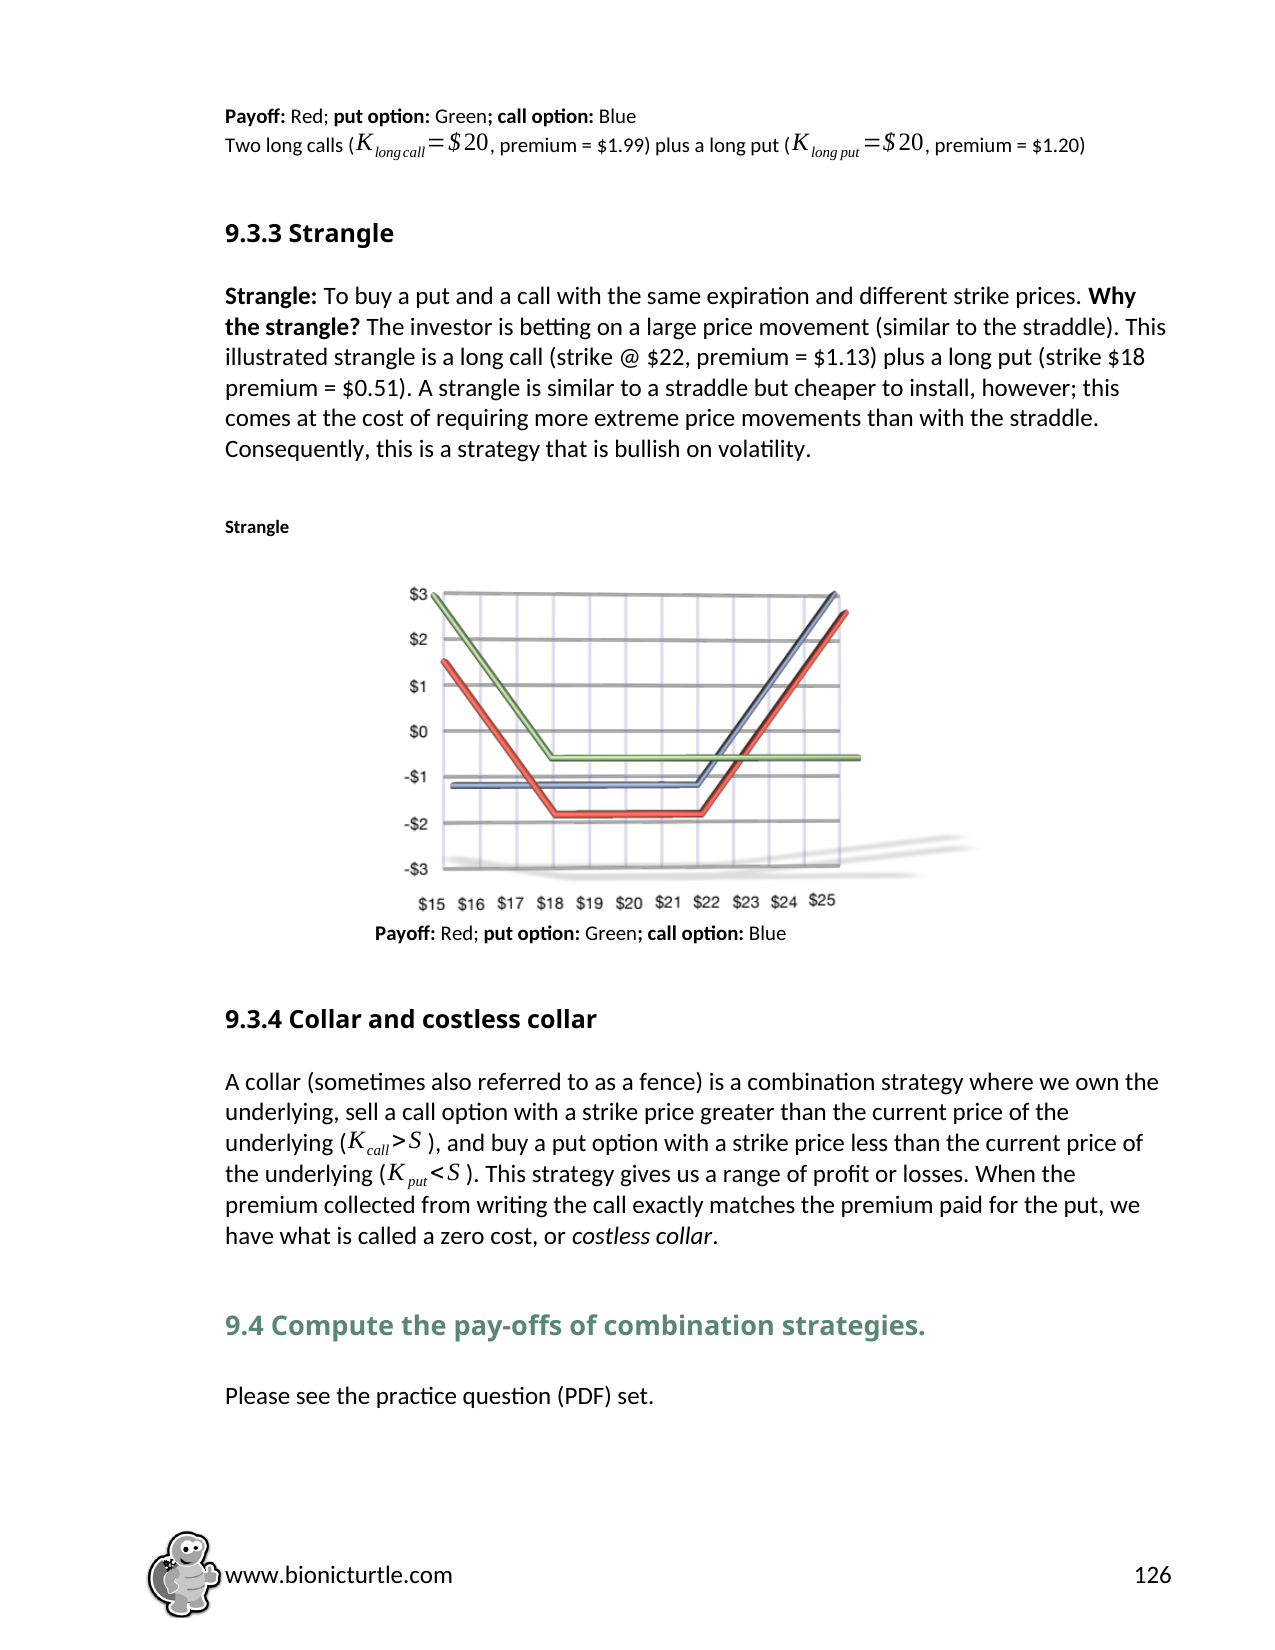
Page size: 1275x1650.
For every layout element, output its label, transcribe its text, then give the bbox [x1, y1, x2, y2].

text A collar (sometimes also referred to as a fence) is a combination strategy where we own the underlying, sell a call option with a strike price greater than the current price of the underlying ( ), and buy a put option with a strike price less than the current price of the underlying ( ). This strategy gives us a range of profit or losses. When the premium collected from writing the call exactly matches the premium paid for the put, we have what is called a zero cost, or costless collar. [225, 1035, 1172, 1251]
text Payoff: Red; put option: Green; call option: Blue Two long calls (, premium = $1.99) plus a long put (, premium = $1.20) [225, 103, 1172, 191]
subtitle 9.3.3 Strangle [225, 216, 1172, 250]
text Strangle: To buy a put and a call with the same expiration and different strike prices. Why the strangle? The investor is betting on a large price movement (similar to the straddle). This illustrated strangle is a long call (strike @ $22, premium = $1.13) plus a long put (strike $18 premium = $0.51). A strangle is similar to a straddle but cheaper to install, however; this comes at the cost of requiring more extreme price movements than with the straddle. Consequently, this is a strategy that is bullish on volatility. [225, 250, 1172, 463]
text Strangle [225, 484, 1172, 538]
subtitle 9.3.4 Collar and costless collar [225, 1001, 1172, 1035]
text Please see the practice question (PDF) set. [225, 1380, 1172, 1410]
subtitle 9.4 Compute the pay-offs of combination strategies. [225, 1306, 1172, 1380]
text Payoff: Red; put option: Green; call option: Blue [375, 920, 1172, 946]
